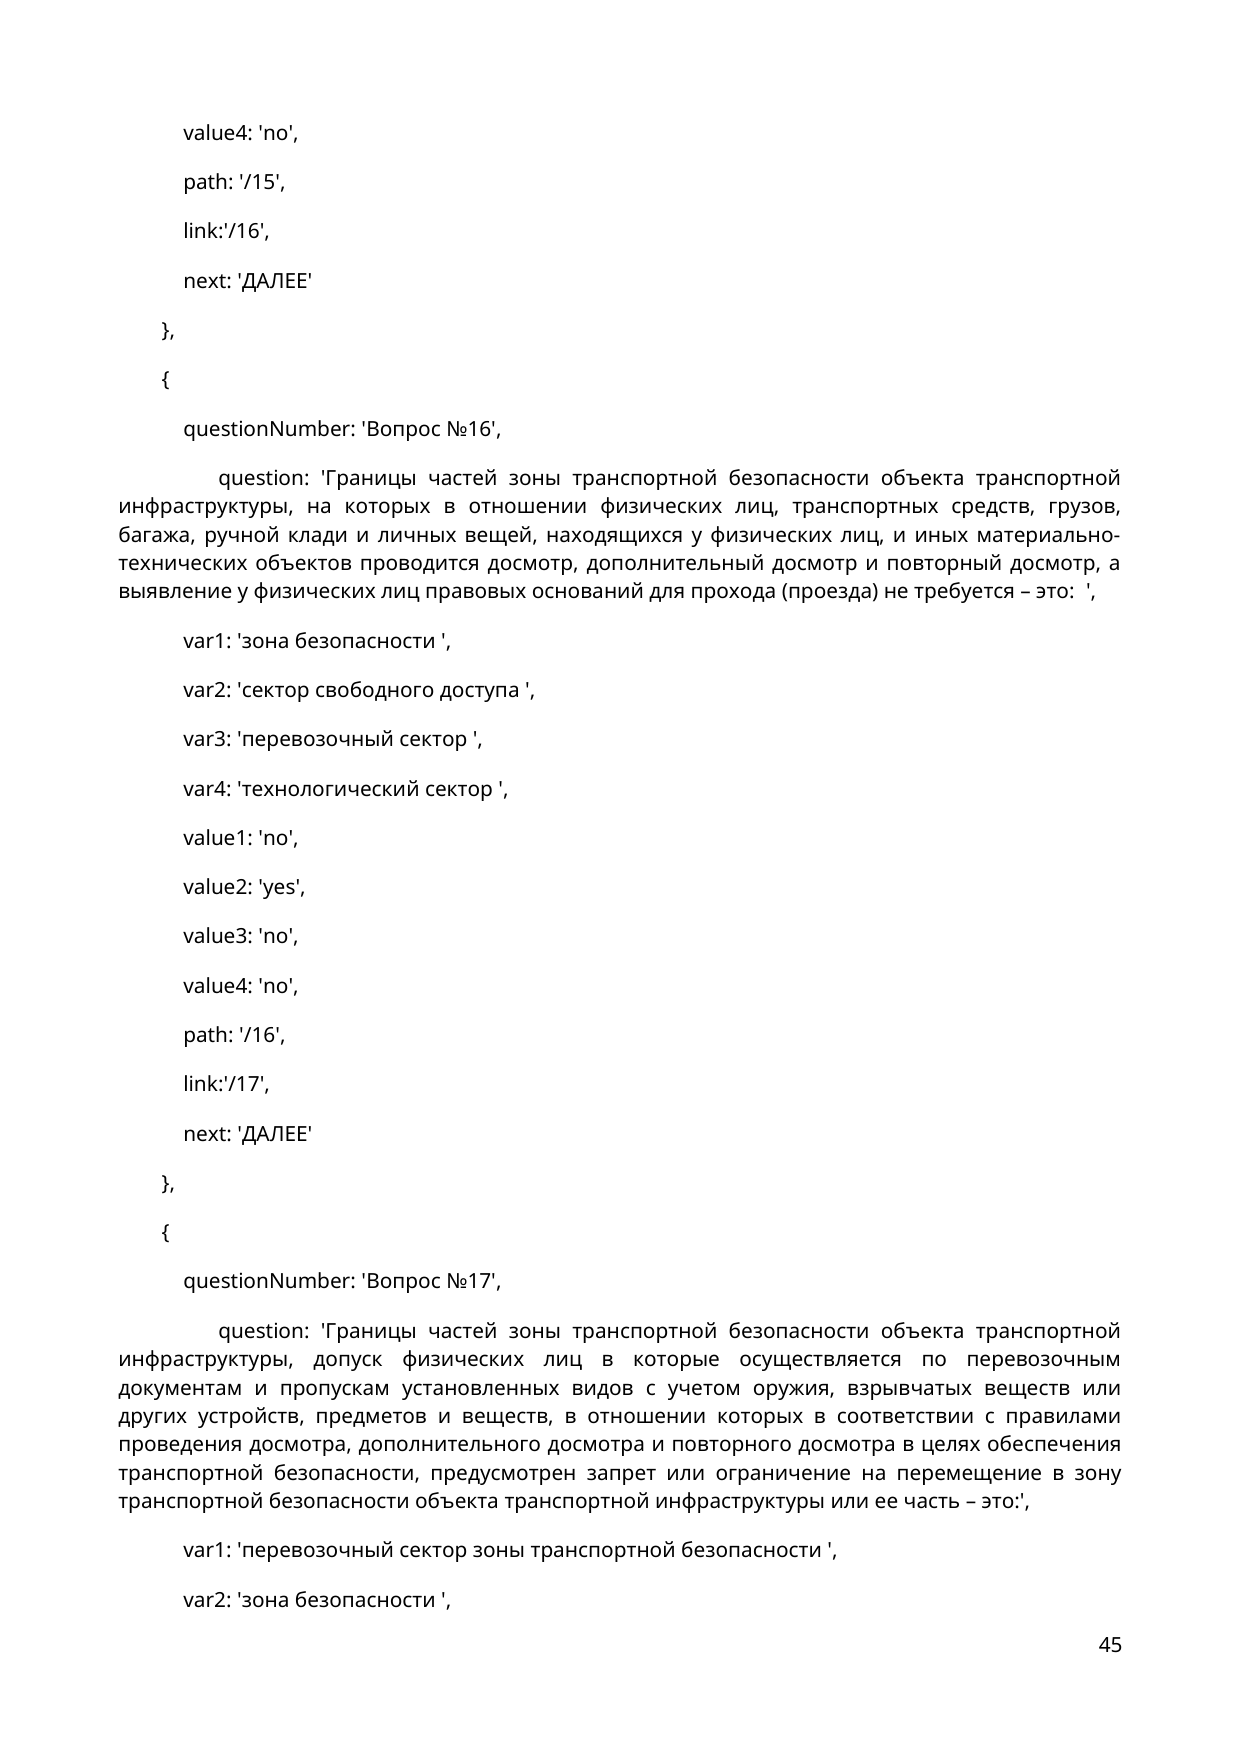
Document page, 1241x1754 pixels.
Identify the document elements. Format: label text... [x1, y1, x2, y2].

text path: '/16', [118, 1020, 1122, 1048]
text questionNumber: 'Вопрос №16', [118, 414, 1122, 442]
text var2: 'сектор свободного доступа ', [118, 675, 1122, 704]
text question: 'Границы частей зоны транспортной безопасности объекта транспортной инфраструктуры, допуск физических лиц в которые осуществляется по перевозочным документам и пропускам установленных видов с учетом оружия, взрывчатых веществ или других устройств, предметов и веществ, в отношении которых в соответствии с правилами проведения досмотра, дополнительного досмотра и повторного досмотра в целях обеспечения транспортной безопасности, предусмотрен запрет или ограничение на перемещение в зону транспортной безопасности объекта транспортной инфраструктуры или ее часть – это:', [118, 1316, 1122, 1515]
text var3: 'перевозочный сектор ', [118, 724, 1122, 753]
text value4: 'no', [118, 118, 1122, 146]
text var2: 'зона безопасности ', [118, 1585, 1122, 1613]
text next: 'ДАЛЕЕ' [118, 266, 1122, 294]
text value2: 'yes', [118, 872, 1122, 901]
text value1: 'no', [118, 823, 1122, 851]
text link:'/17', [118, 1069, 1122, 1098]
text link:'/16', [118, 217, 1122, 245]
text question: 'Границы частей зоны транспортной безопасности объекта транспортной инфраструктуры, на которых в отношении физических лиц, транспортных средств, грузов, багажа, ручной клади и личных вещей, находящихся у физических лиц, и иных материально-технических объектов проводится досмотр, дополнительный досмотр и повторный досмотр, а выявление у физических лиц правовых оснований для прохода (проезда) не требуется – это: ', [118, 463, 1122, 605]
text var1: 'зона безопасности ', [118, 626, 1122, 654]
text }, [118, 315, 1122, 343]
text questionNumber: 'Вопрос №17', [118, 1266, 1122, 1295]
text { [118, 364, 1122, 393]
text var1: 'перевозочный сектор зоны транспортной безопасности ', [118, 1536, 1122, 1564]
text { [118, 1217, 1122, 1246]
text var4: 'технологический сектор ', [118, 774, 1122, 802]
text value3: 'no', [118, 922, 1122, 950]
text next: 'ДАЛЕЕ' [118, 1119, 1122, 1147]
text }, [118, 1168, 1122, 1196]
text path: '/15', [118, 167, 1122, 196]
text value4: 'no', [118, 971, 1122, 999]
